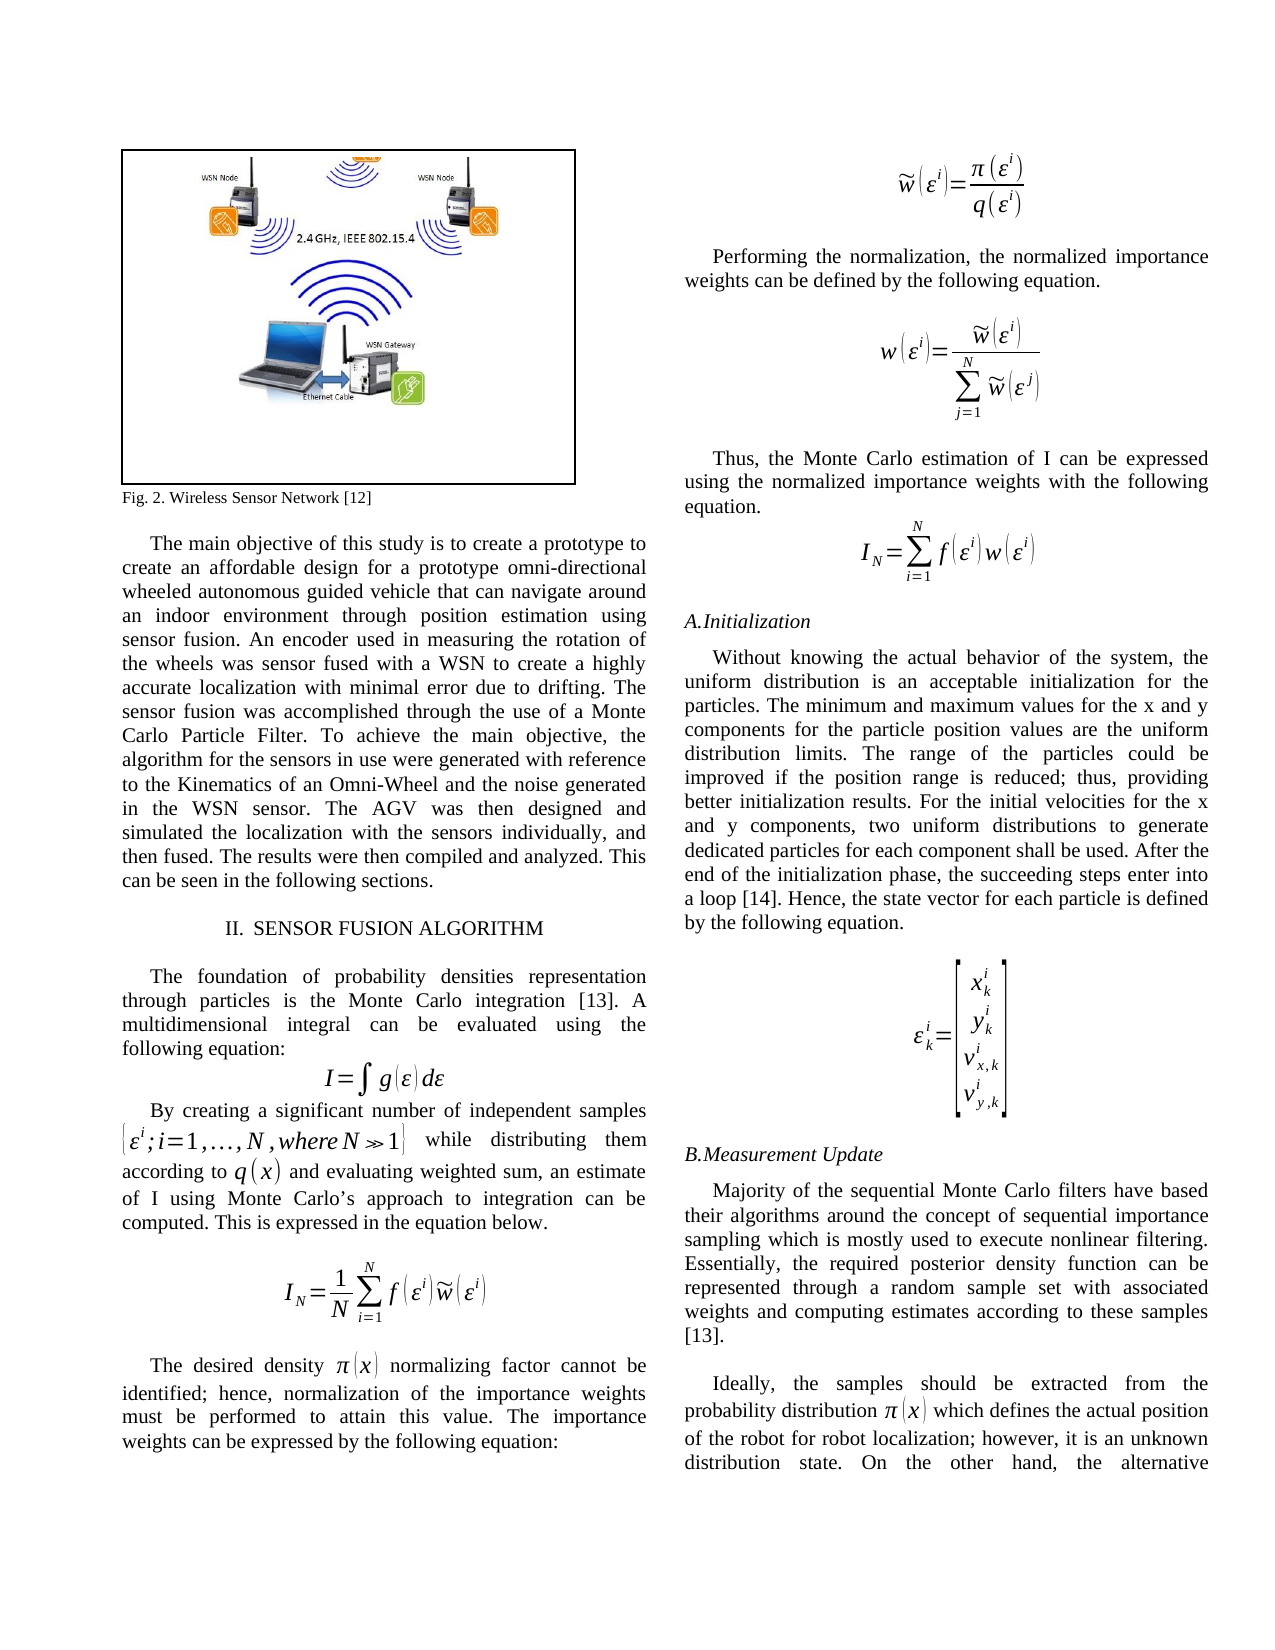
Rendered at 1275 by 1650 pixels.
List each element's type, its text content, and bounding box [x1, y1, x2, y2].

text Majority of the sequential Monte Carlo filters have based their algorithms around the concept of sequential importance sampling which is mostly used to execute nonlinear filtering. Essentially, the required posterior density function can be represented through a random sample set with associated weights and computing estimates according to these samples . [684, 1178, 1209, 1347]
text The desired density normalizing factor cannot be identified; hence, normalization of the importance weights must be performed to attain this value. The importance weights can be expressed by the following equation: [122, 1350, 647, 1453]
text The foundation of probability densities representation through particles is the Monte Carlo integration. A multidimensional integral can be evaluated using the following equation: [122, 964, 647, 1060]
list Measurement Update [684, 1142, 1209, 1166]
text By creating a significant number of independent samples while distributing them according to and evaluating weighted sum, an estimate of I using Monte Carlo’s approach to integration can be computed. This is expressed in the equation below. [122, 1098, 647, 1234]
text Without knowing the actual behavior of the system, the uniform distribution is an acceptable initialization for the particles. The minimum and maximum values for the x and y components for the particle position values are the uniform distribution limits. The range of the particles could be improved if the position range is reduced; thus, providing better initialization results. For the initial velocities for the x and y components, two uniform distributions to generate dedicated particles for each component shall be used. After the end of the initialization phase, the succeeding steps enter into a loop . Hence, the state vector for each particle is defined by the following equation. [684, 645, 1209, 934]
list SENSOR FUSION ALGORITHM [122, 916, 647, 940]
picture [194, 157, 503, 407]
text Fig. 2. Wireless Sensor Network [122, 488, 647, 507]
text Thus, the Monte Carlo estimation of I can be expressed using the normalized importance weights with the following equation. [684, 445, 1209, 518]
text Performing the normalization, the normalized importance weights can be defined by the following equation. [684, 244, 1209, 292]
text The main objective of this study is to create a prototype to create an affordable design for a prototype omni-directional wheeled autonomous guided vehicle that can navigate around an indoor environment through position estimation using sensor fusion. An encoder used in measuring the rotation of the wheels was sensor fused with a WSN to create a highly accurate localization with minimal error due to drifting. The sensor fusion was accomplished through the use of a Monte Carlo Particle Filter. To achieve the main objective, the algorithm for the sensors in use were generated with reference to the Kinematics of an Omni-Wheel and the noise generated in the WSN sensor. The AGV was then designed and simulated the localization with the sensors individually, and then fused. The results were then compiled and analyzed. This can be seen in the following sections. [122, 531, 647, 892]
list Initialization [684, 609, 1209, 633]
